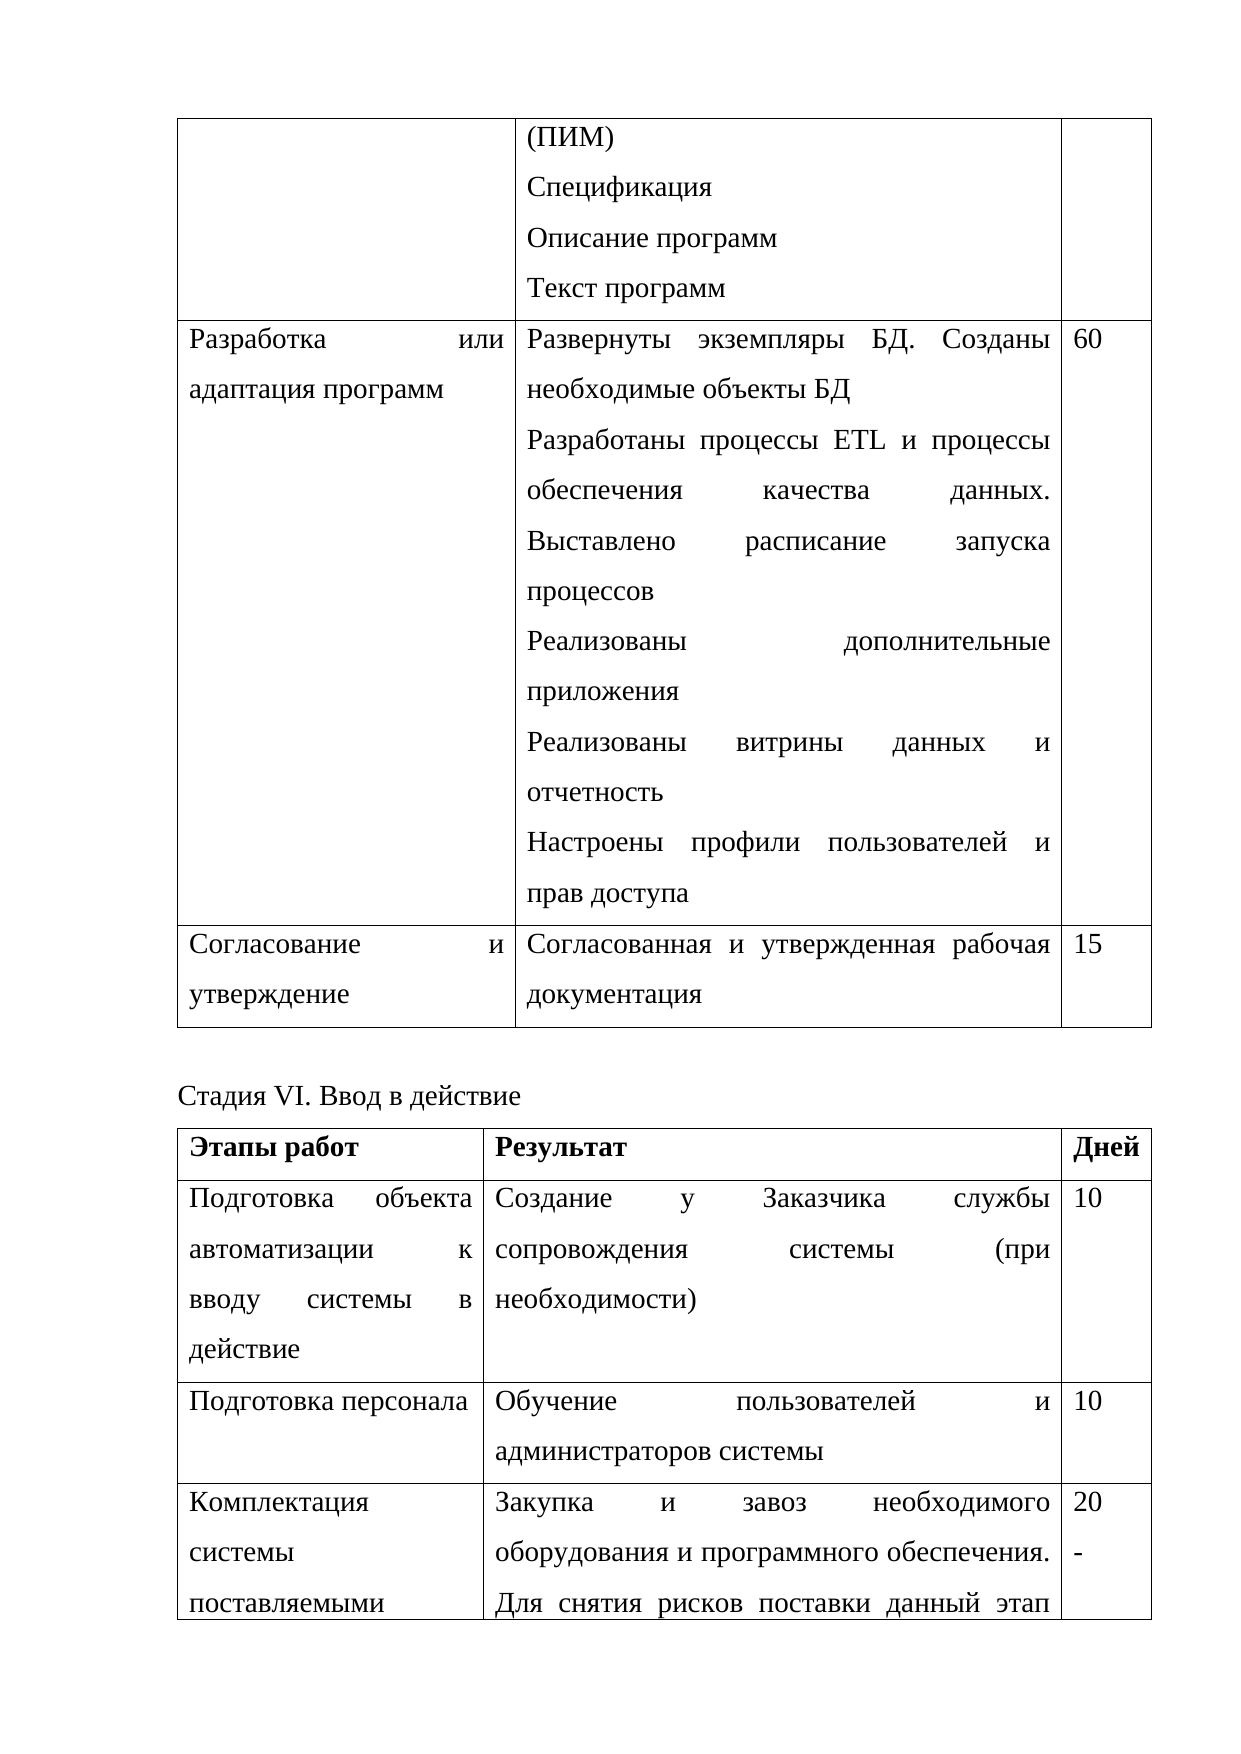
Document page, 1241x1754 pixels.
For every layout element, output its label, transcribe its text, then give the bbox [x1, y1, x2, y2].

table_cell Создание у Заказчика службы сопровождения системы (при необходимости) [484, 1181, 1061, 1382]
table_cell 10 [1062, 1181, 1151, 1382]
table_header Результат [484, 1129, 1061, 1179]
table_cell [484, 1484, 1061, 1618]
table_header Дней [1062, 1129, 1151, 1179]
table_cell Разработка или адаптация программ [178, 321, 515, 925]
table_cell 20 - 100 [1062, 1484, 1151, 1618]
table_cell 40 [1062, 119, 1151, 320]
table_cell Согласованная и утвержденная рабочая документация [516, 926, 1061, 1027]
table_cell Подготовка персонала [178, 1383, 483, 1483]
table_cell Согласование и утверждение [178, 926, 515, 1027]
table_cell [178, 1484, 483, 1618]
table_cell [178, 119, 515, 320]
table_cell 60 [1062, 321, 1151, 925]
table_cell Развернуты экземпляры БД. Созданы необходимые объекты БД Разработаны процессы ETL и процессы обеспечения качества данных. Выставлено расписание запуска процессов Реализованы дополнительные приложения Реализованы витрины данных и отчетность Настроены профили пользователей и прав доступа [516, 321, 1061, 925]
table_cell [516, 119, 1061, 320]
table_cell 10 [1062, 1383, 1151, 1483]
text Стадия VI. Ввод в действие [177, 1078, 1152, 1111]
table_cell Подготовка объекта автоматизации к вводу системы в действие [178, 1181, 483, 1382]
table_header Этапы работ [178, 1129, 483, 1179]
table_cell 15 [1062, 926, 1151, 1027]
table_cell Обучение пользователей и администраторов системы [484, 1383, 1061, 1483]
